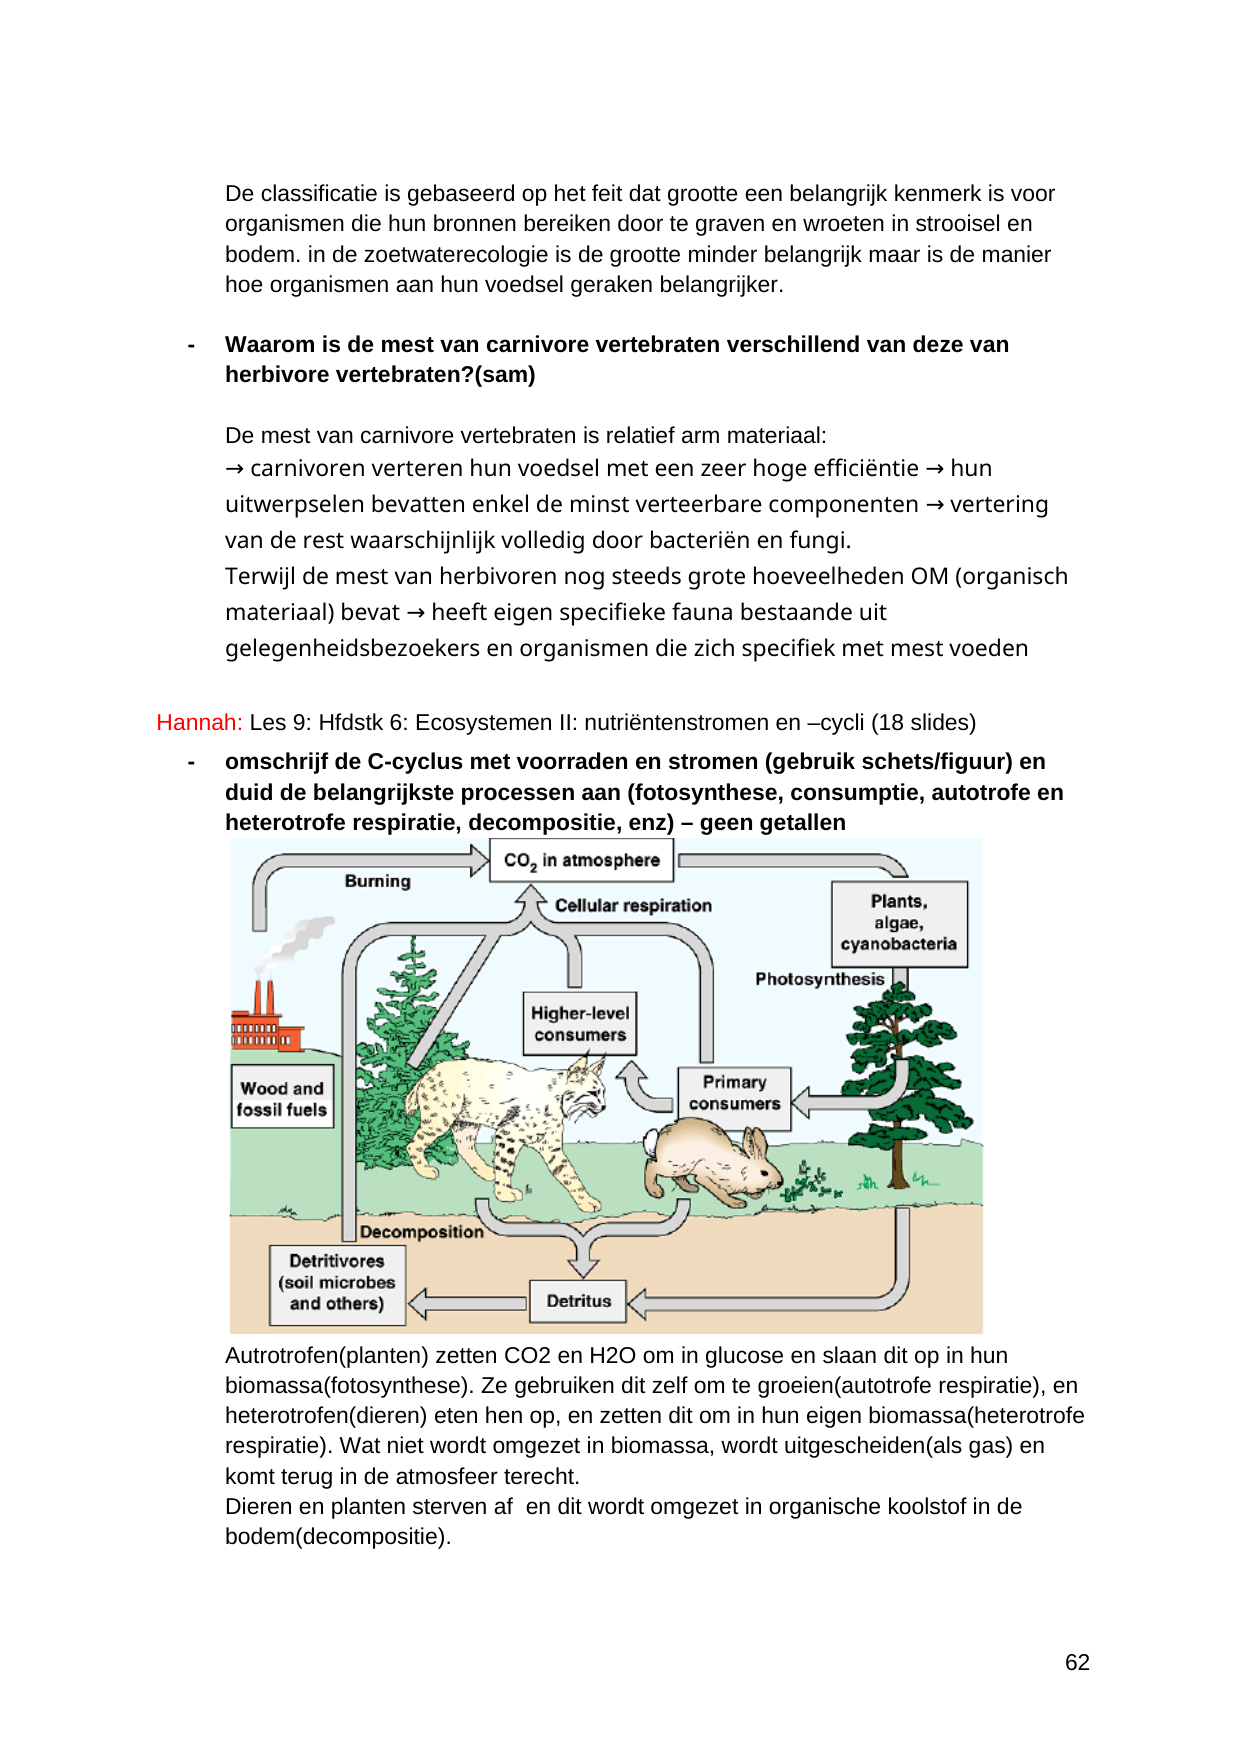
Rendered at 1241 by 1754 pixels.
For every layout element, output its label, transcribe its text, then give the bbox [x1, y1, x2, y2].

subtitle Hannah: Les 9: Hfdstk 6: Ecosystemen II: nutriëntenstromen en –cycli (18 slides) [150, 709, 1090, 736]
text → carnivoren verteren hun voedsel met een zeer hoge efficiëntie → hun uitwerpselen bevatten enkel de minst verteerbare componenten → vertering van de rest waarschijnlijk volledig door bacteriën en fungi. [225, 452, 1090, 555]
text Terwijl de mest van herbivoren nog steeds grote hoeveelheden OM (organisch materiaal) bevat → heeft eigen specifieke fauna bestaande uit gelegenheidsbezoekers en organismen die zich specifiek met mest voeden [225, 560, 1090, 663]
text De classificatie is gebaseerd op het feit dat grootte een belangrijk kenmerk is voor organismen die hun bronnen bereiken door te graven en wroeten in strooisel en bodem. in de zoetwaterecologie is de grootte minder belangrijk maar is de manier hoe organismen aan hun voedsel geraken belangrijker. [225, 180, 1090, 297]
text Dieren en planten sterven af en dit wordt omgezet in organische koolstof in de bodem(decompositie). [225, 1493, 1090, 1549]
list Waarom is de mest van carnivore vertebraten verschillend van deze van herbivore vertebraten?(sam) [187, 331, 1090, 388]
text Autrotrofen(planten) zetten CO2 en H2O om in glucose en slaan dit op in hun biomassa(fotosynthese). Ze gebruiken dit zelf om te groeien(autotrofe respiratie), en heterotrofen(dieren) eten hen op, en zetten dit om in hun eigen biomassa(heterotrofe respiratie). Wat niet wordt omgezet in biomassa, wordt uitgescheiden(als gas) en komt terug in de atmosfeer terecht. [225, 1342, 1090, 1489]
text De mest van carnivore vertebraten is relatief arm materiaal: [225, 422, 1090, 448]
picture [225, 838, 989, 1338]
list omschrijf de C-cyclus met voorraden en stromen (gebruik schets/figuur) en duid de belangrijkste processen aan (fotosynthese, consumptie, autotrofe en heterotrofe respiratie, decompositie, enz) – geen getallen [187, 748, 1090, 835]
